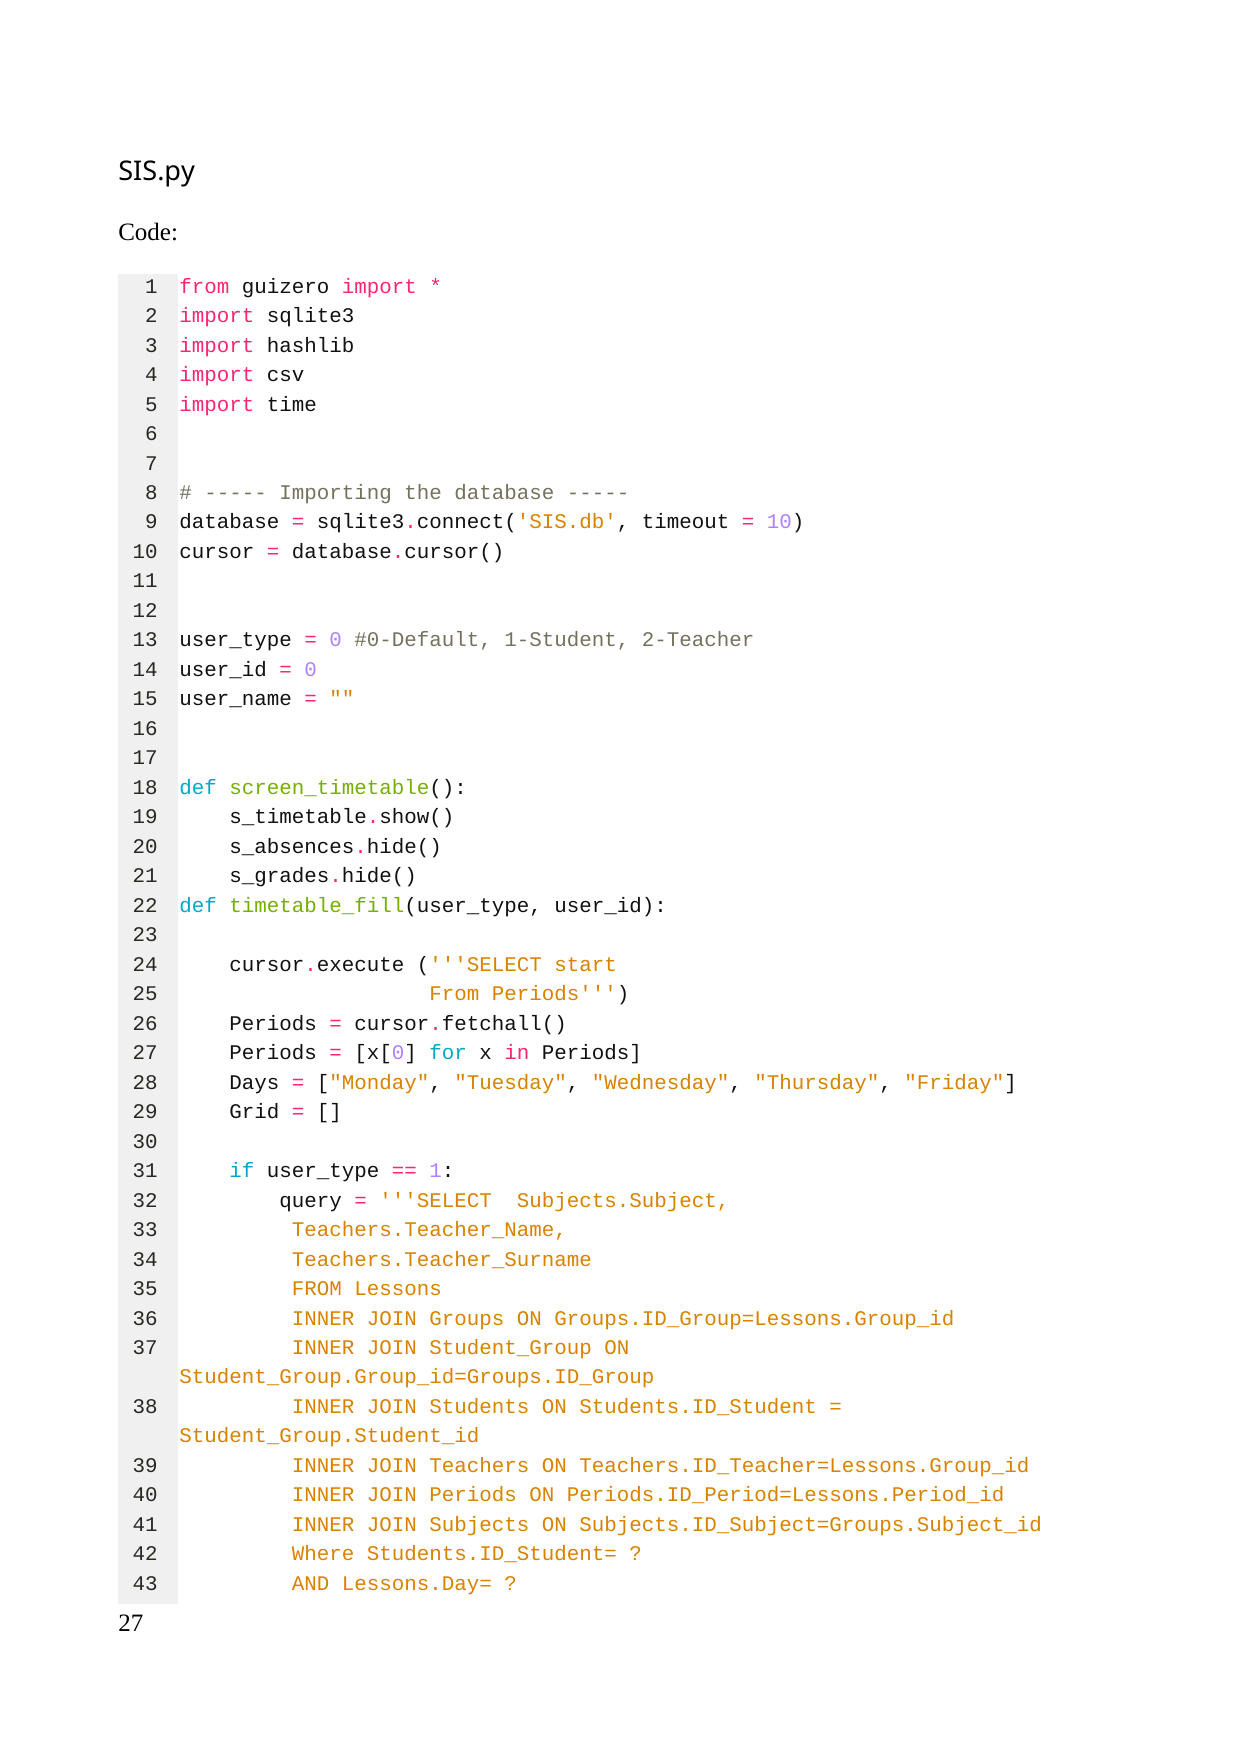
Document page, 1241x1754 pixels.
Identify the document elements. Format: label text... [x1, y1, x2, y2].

subtitle SIS.py [118, 151, 1122, 188]
text Code: [118, 217, 1122, 245]
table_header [178, 274, 1078, 1604]
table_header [118, 274, 178, 1604]
